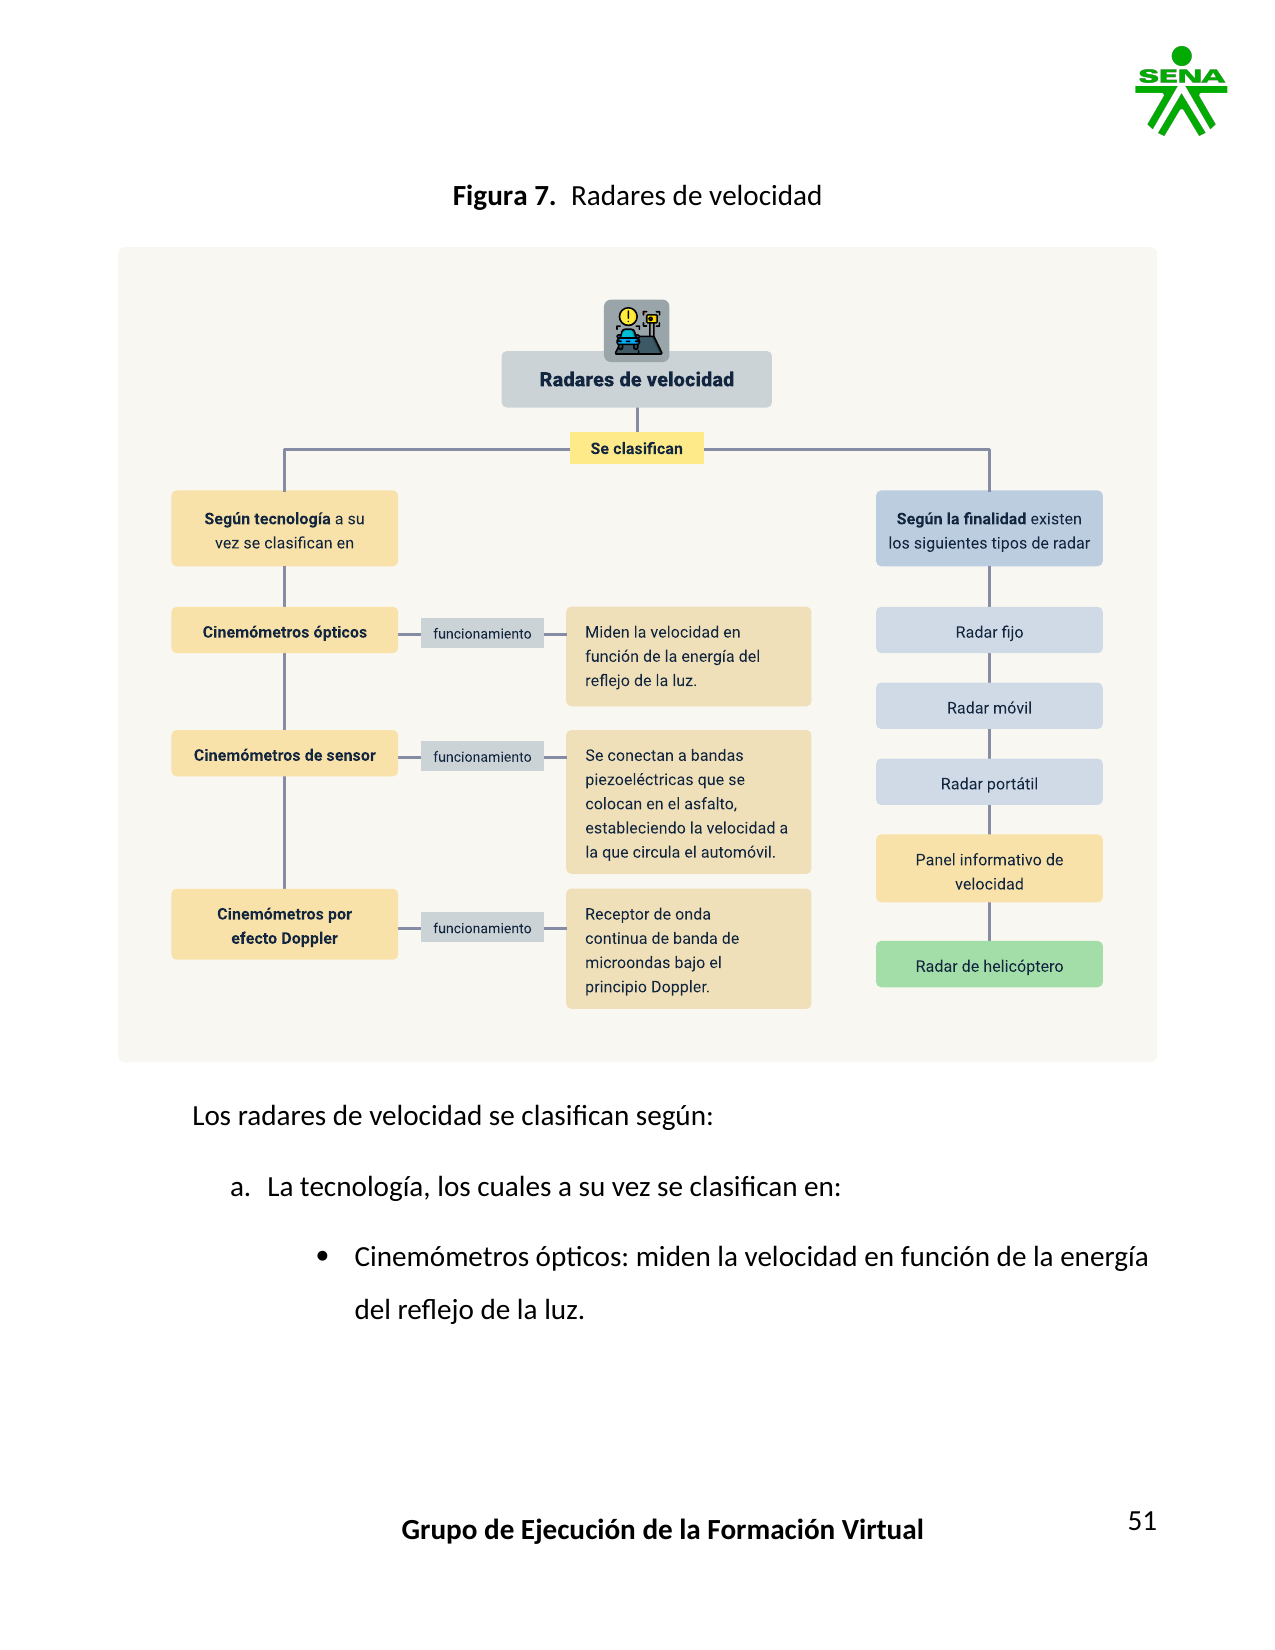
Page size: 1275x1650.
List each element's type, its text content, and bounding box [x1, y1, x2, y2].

text Radares de velocidad [118, 177, 1157, 213]
picture [1135, 46, 1228, 136]
list Cinemómetros ópticos: miden la velocidad en función de la energía del reflejo de la luz. [317, 1238, 1157, 1327]
text Los radares de velocidad se clasifican según: [118, 1097, 1157, 1133]
list La tecnología, los cuales a su vez se clasifican en: [230, 1168, 1157, 1203]
